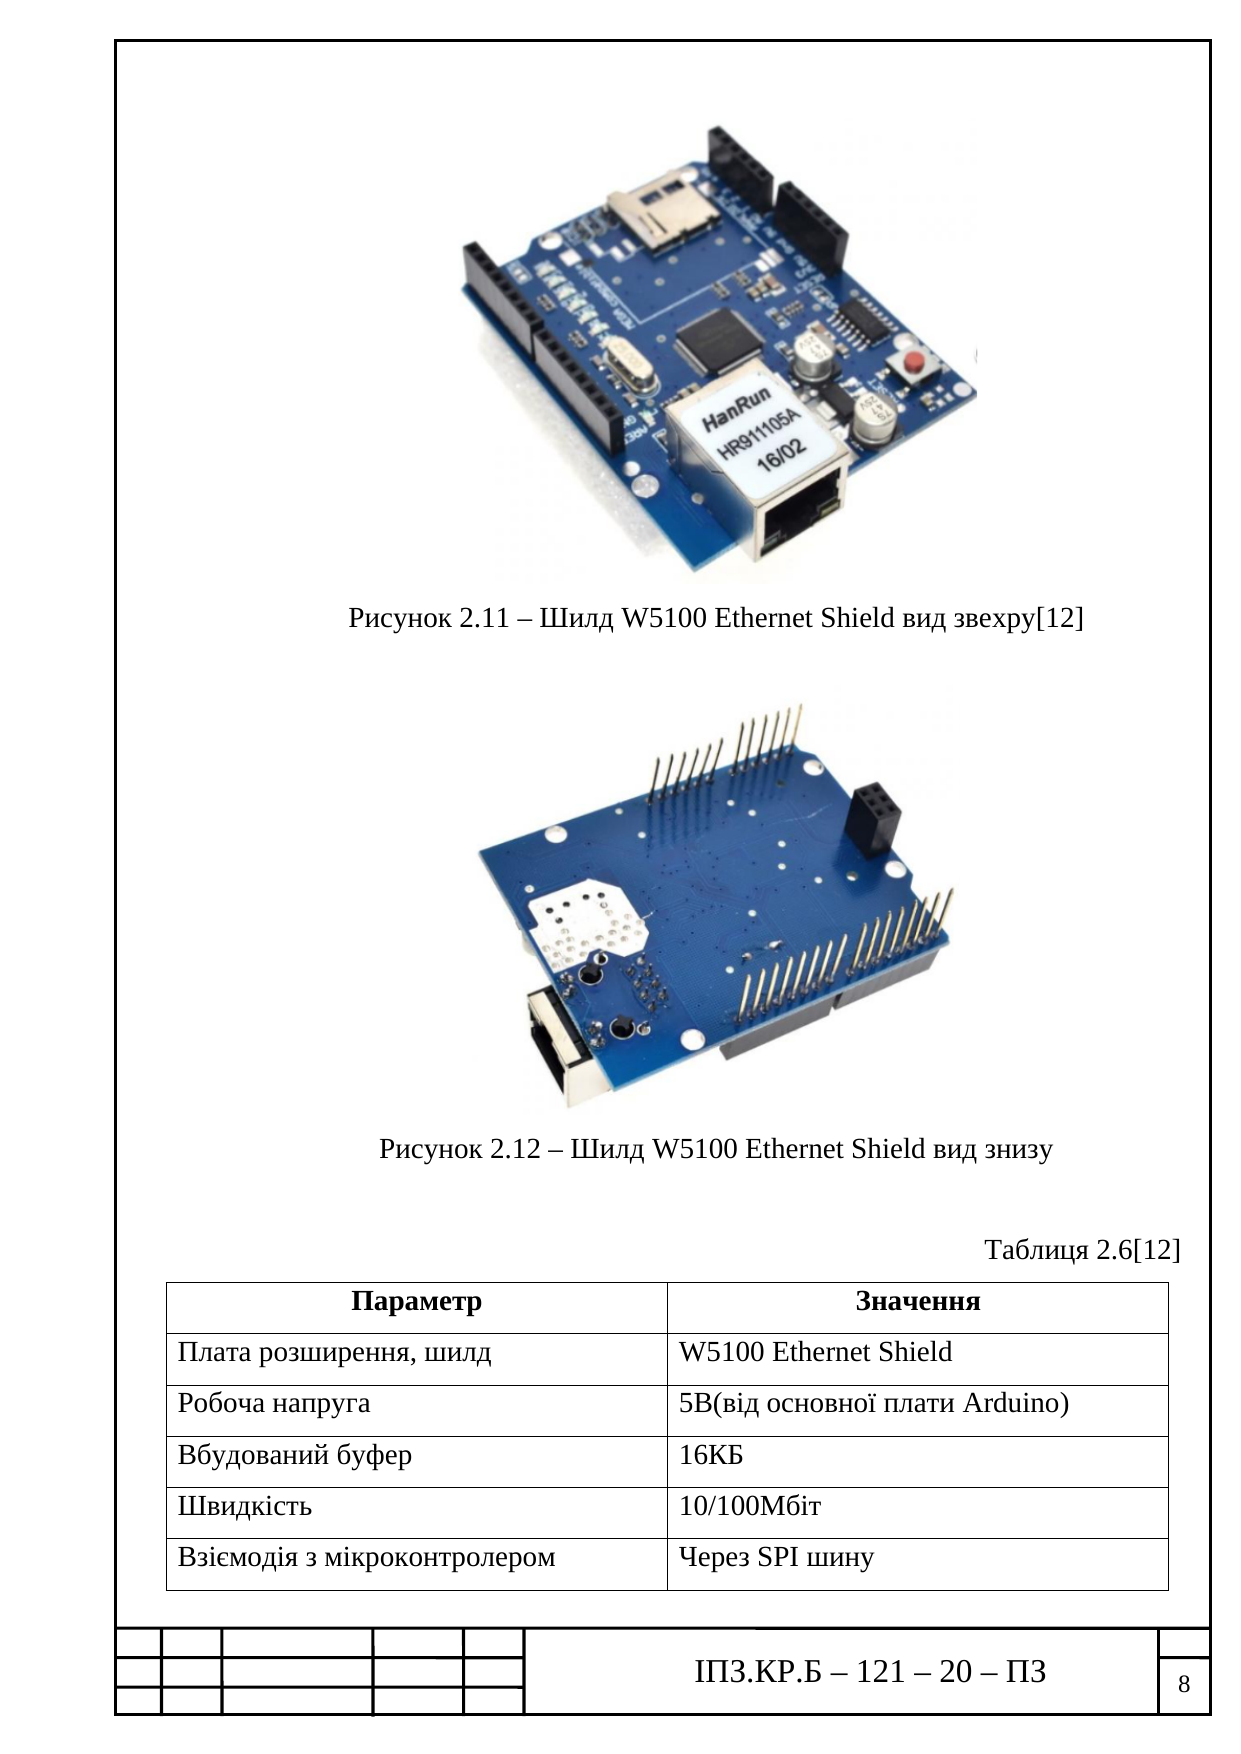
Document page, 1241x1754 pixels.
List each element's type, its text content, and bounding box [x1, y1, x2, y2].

table_cell Плата розширення, шилд [167, 1334, 667, 1384]
table_cell 16КБ [668, 1437, 1168, 1487]
table_cell Робоча напруга [167, 1386, 667, 1436]
table_header Параметр [167, 1283, 667, 1333]
table_header Значення [668, 1283, 1168, 1333]
table_cell Вбудований буфер [167, 1437, 667, 1487]
table_cell Швидкість [167, 1488, 667, 1538]
text Рисунок 2.12 – Шилд W5100 Ethernet Shield вид знизу [177, 1131, 1181, 1165]
table_cell 5В(від основної плати Arduino) [668, 1386, 1168, 1436]
table_cell W5100 Ethernet Shield [668, 1334, 1168, 1384]
text Таблиця 2.6[12] [177, 1232, 1181, 1265]
text Рисунок 2.11 – Шилд W5100 Ethernet Shield вид звехру[12] [177, 601, 1181, 634]
table_cell 10/100Мбіт [668, 1488, 1168, 1538]
picture [471, 684, 961, 1115]
table_cell Взіємодія з мікроконтролером [167, 1539, 667, 1589]
table_cell Через SPI шину [668, 1539, 1168, 1589]
picture [455, 118, 978, 584]
